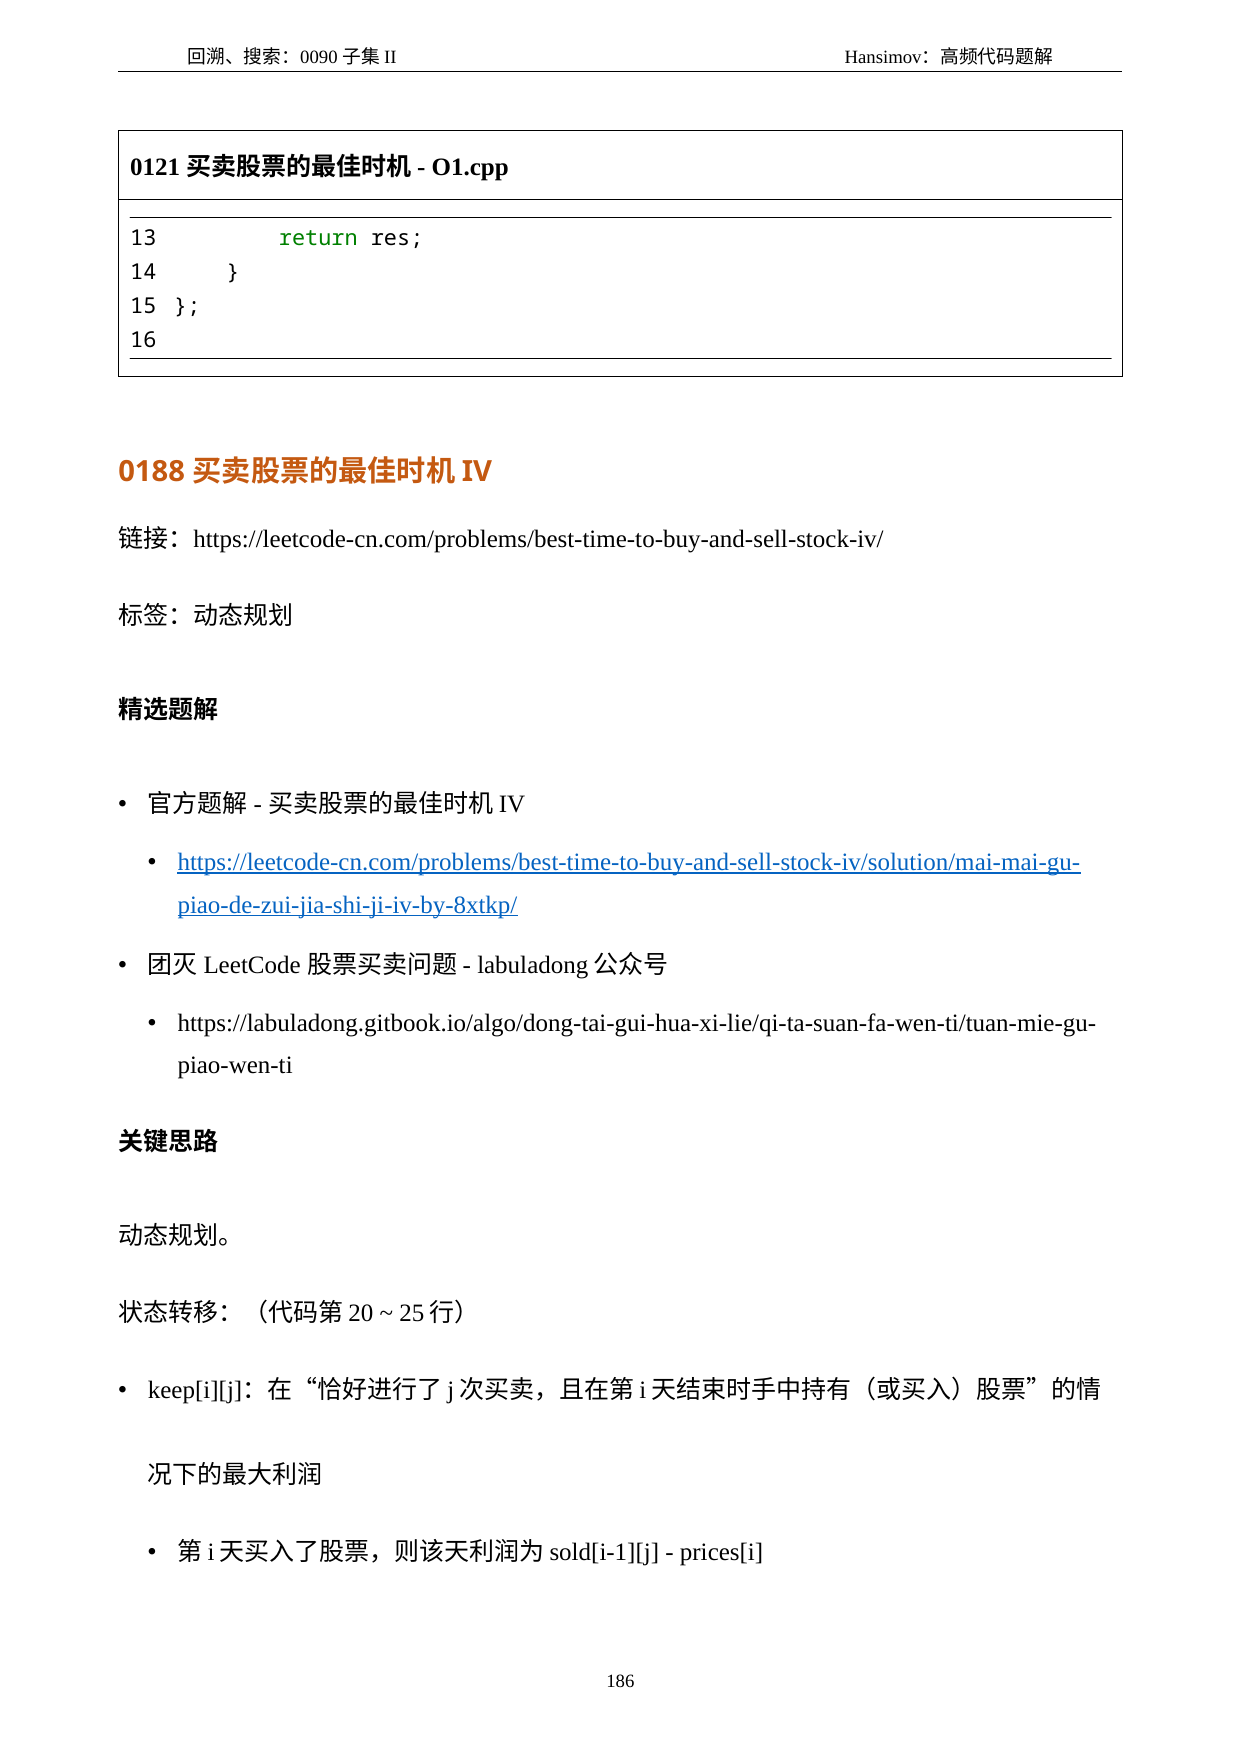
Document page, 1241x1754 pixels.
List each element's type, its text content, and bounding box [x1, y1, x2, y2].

text 官方题解 - 买卖股票的最佳时机 IV [118, 768, 1122, 836]
text keep[i][j]：在“恰好进行了j次买卖，且在第i天结束时手中持有（或买入）股票”的情况下的最大利润 [118, 1354, 1122, 1507]
text 第i天买入了股票，则该天利润为sold[i-1][j] - prices[i] [148, 1516, 1122, 1584]
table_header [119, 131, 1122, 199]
subtitle 0188 买卖股票的最佳时机 IV [118, 435, 1097, 503]
text 动态规划。 [118, 1200, 1122, 1268]
text 团灭 LeetCode 股票买卖问题 - labuladong公众号 [118, 928, 1122, 996]
text https://labuladong.gitbook.io/algo/dong-tai-gui-hua-xi-lie/qi-ta-suan-fa-wen-ti/tuan-mie-gu-piao-wen-ti [148, 1005, 1122, 1082]
subtitle 关键思路 [118, 1106, 1097, 1174]
subtitle 精选题解 [118, 674, 1097, 742]
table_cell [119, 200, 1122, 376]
text 状态转移：（代码第20 ~ 25行） [118, 1277, 1122, 1345]
text 链接：https://leetcode-cn.com/problems/best-time-to-buy-and-sell-stock-iv/ [118, 503, 1122, 571]
text 标签：动态规划 [118, 580, 1122, 648]
text https://leetcode-cn.com/problems/best-time-to-buy-and-sell-stock-iv/solution/mai-mai-gu-piao-de-zui-jia-shi-ji-iv-by-8xtkp/ [148, 845, 1122, 921]
